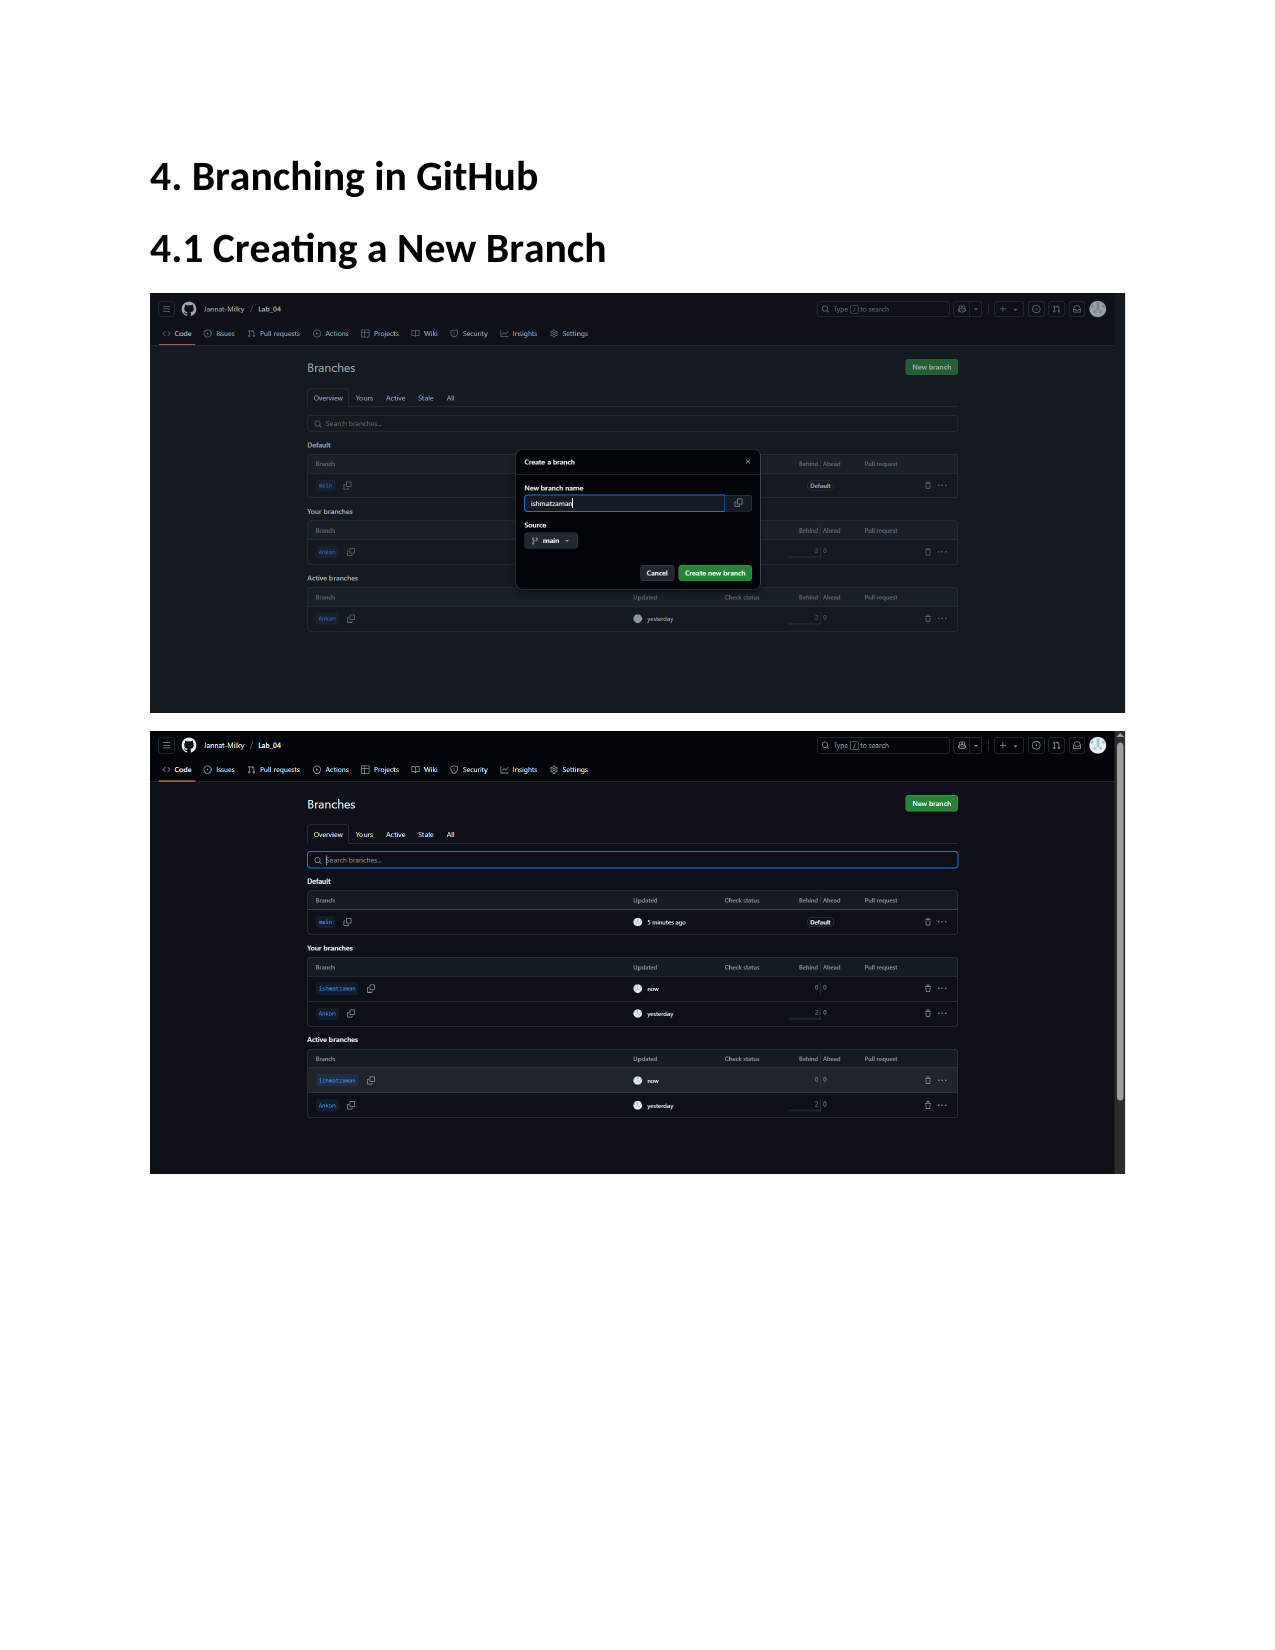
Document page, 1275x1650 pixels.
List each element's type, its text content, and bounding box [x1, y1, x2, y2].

picture [150, 293, 1125, 713]
text 4.1 Creating a New Branch [150, 222, 1125, 272]
text 4. Branching in GitHub [150, 150, 1125, 201]
picture [150, 731, 1125, 1174]
